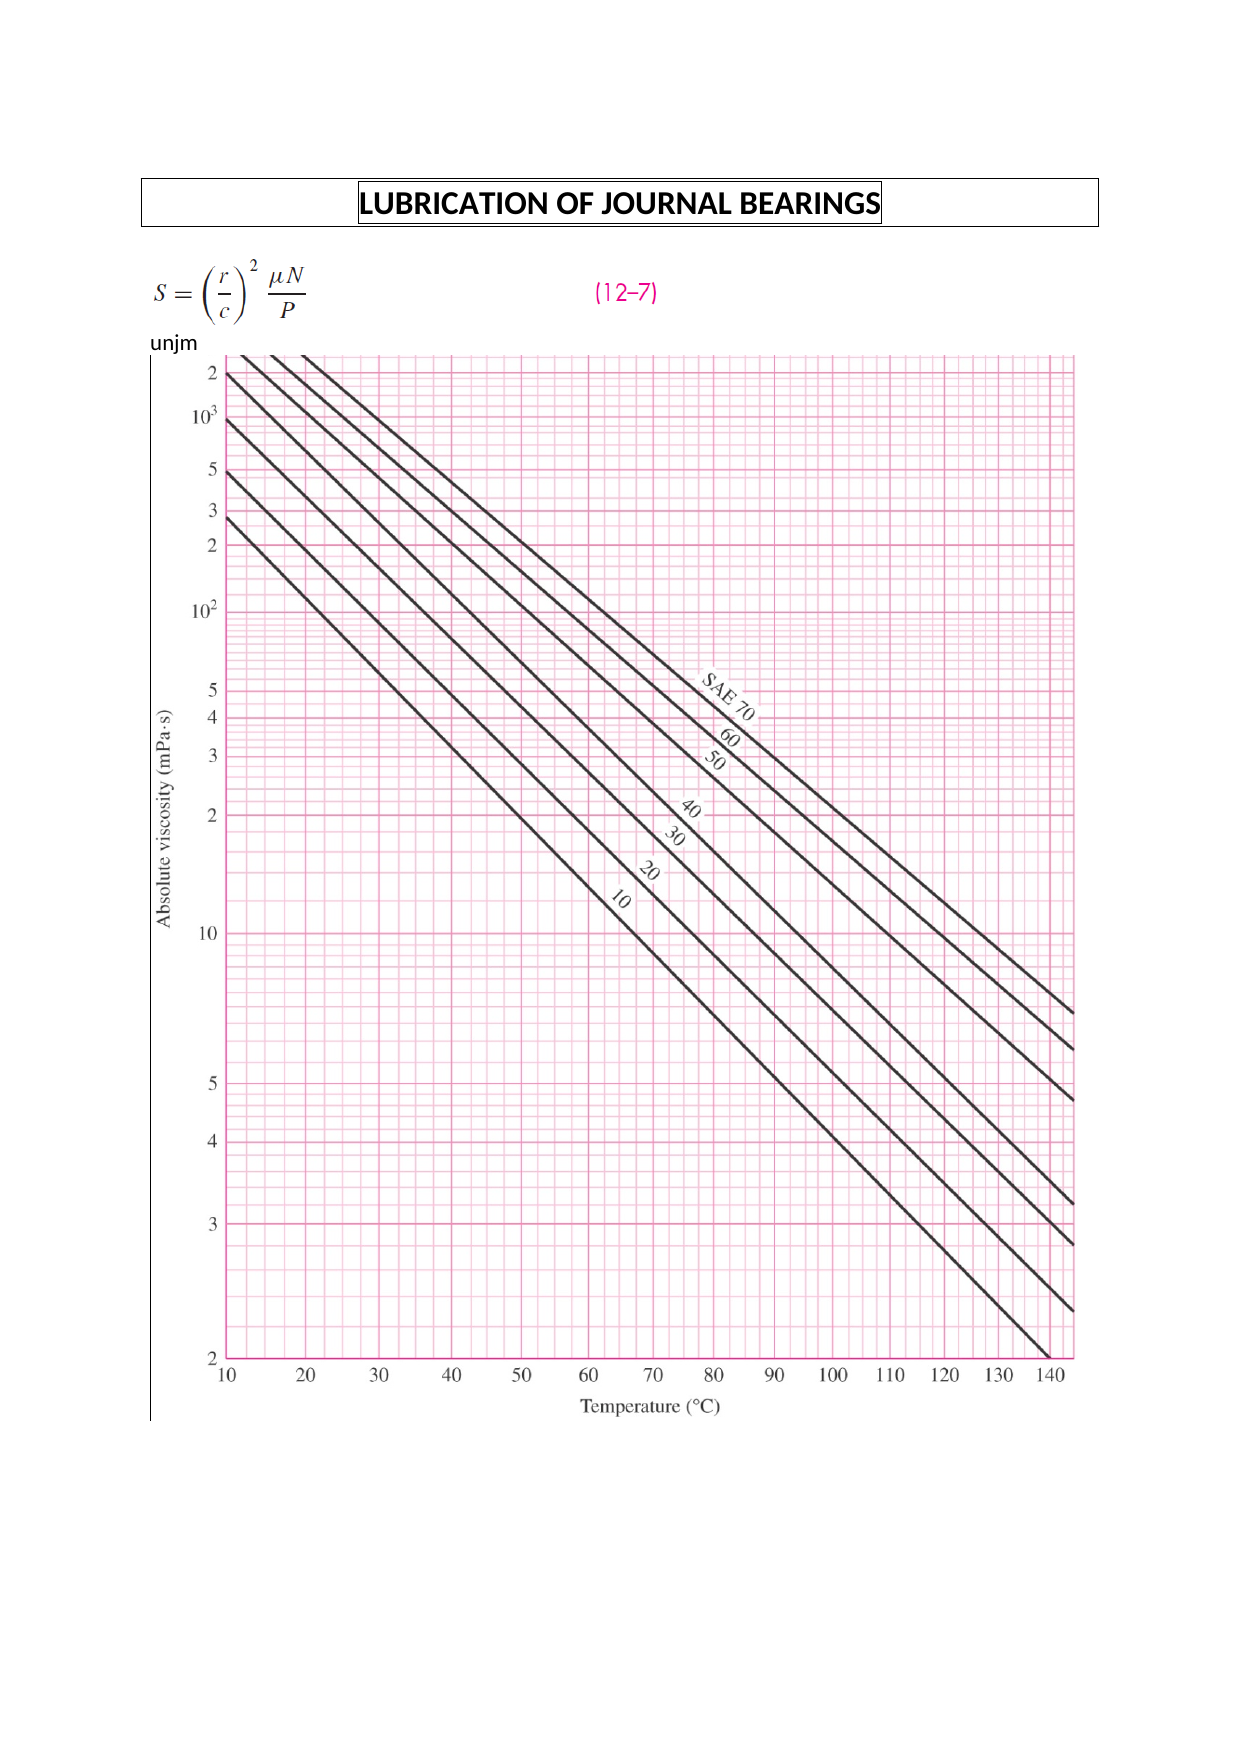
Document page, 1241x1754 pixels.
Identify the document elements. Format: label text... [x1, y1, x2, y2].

text unjm [150, 328, 1090, 1421]
text LUBRICATION OF JOURNAL BEARINGS [142, 179, 1098, 226]
